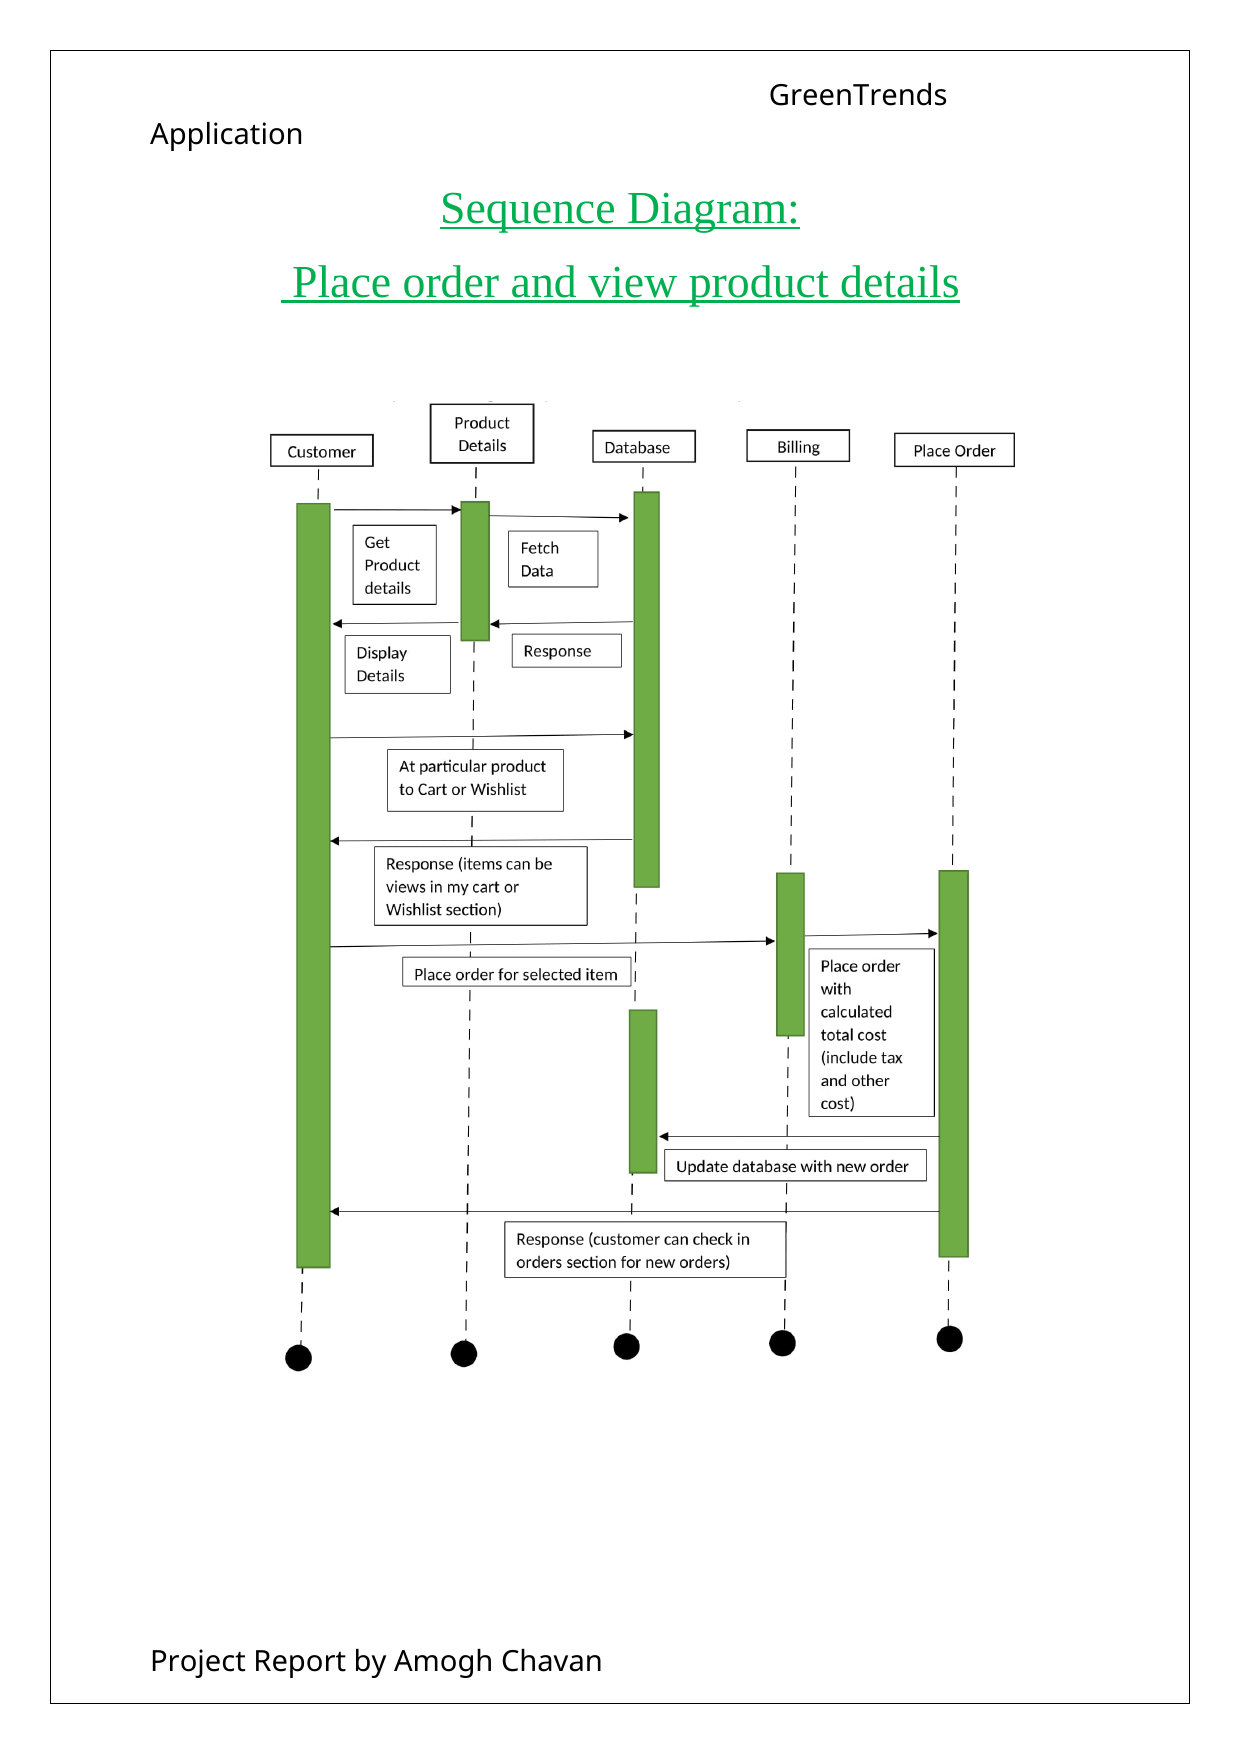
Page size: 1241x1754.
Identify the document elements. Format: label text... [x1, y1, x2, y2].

text Sequence Diagram: [150, 181, 1090, 234]
picture [150, 401, 1091, 1593]
text Place order and view product details [150, 255, 1090, 307]
